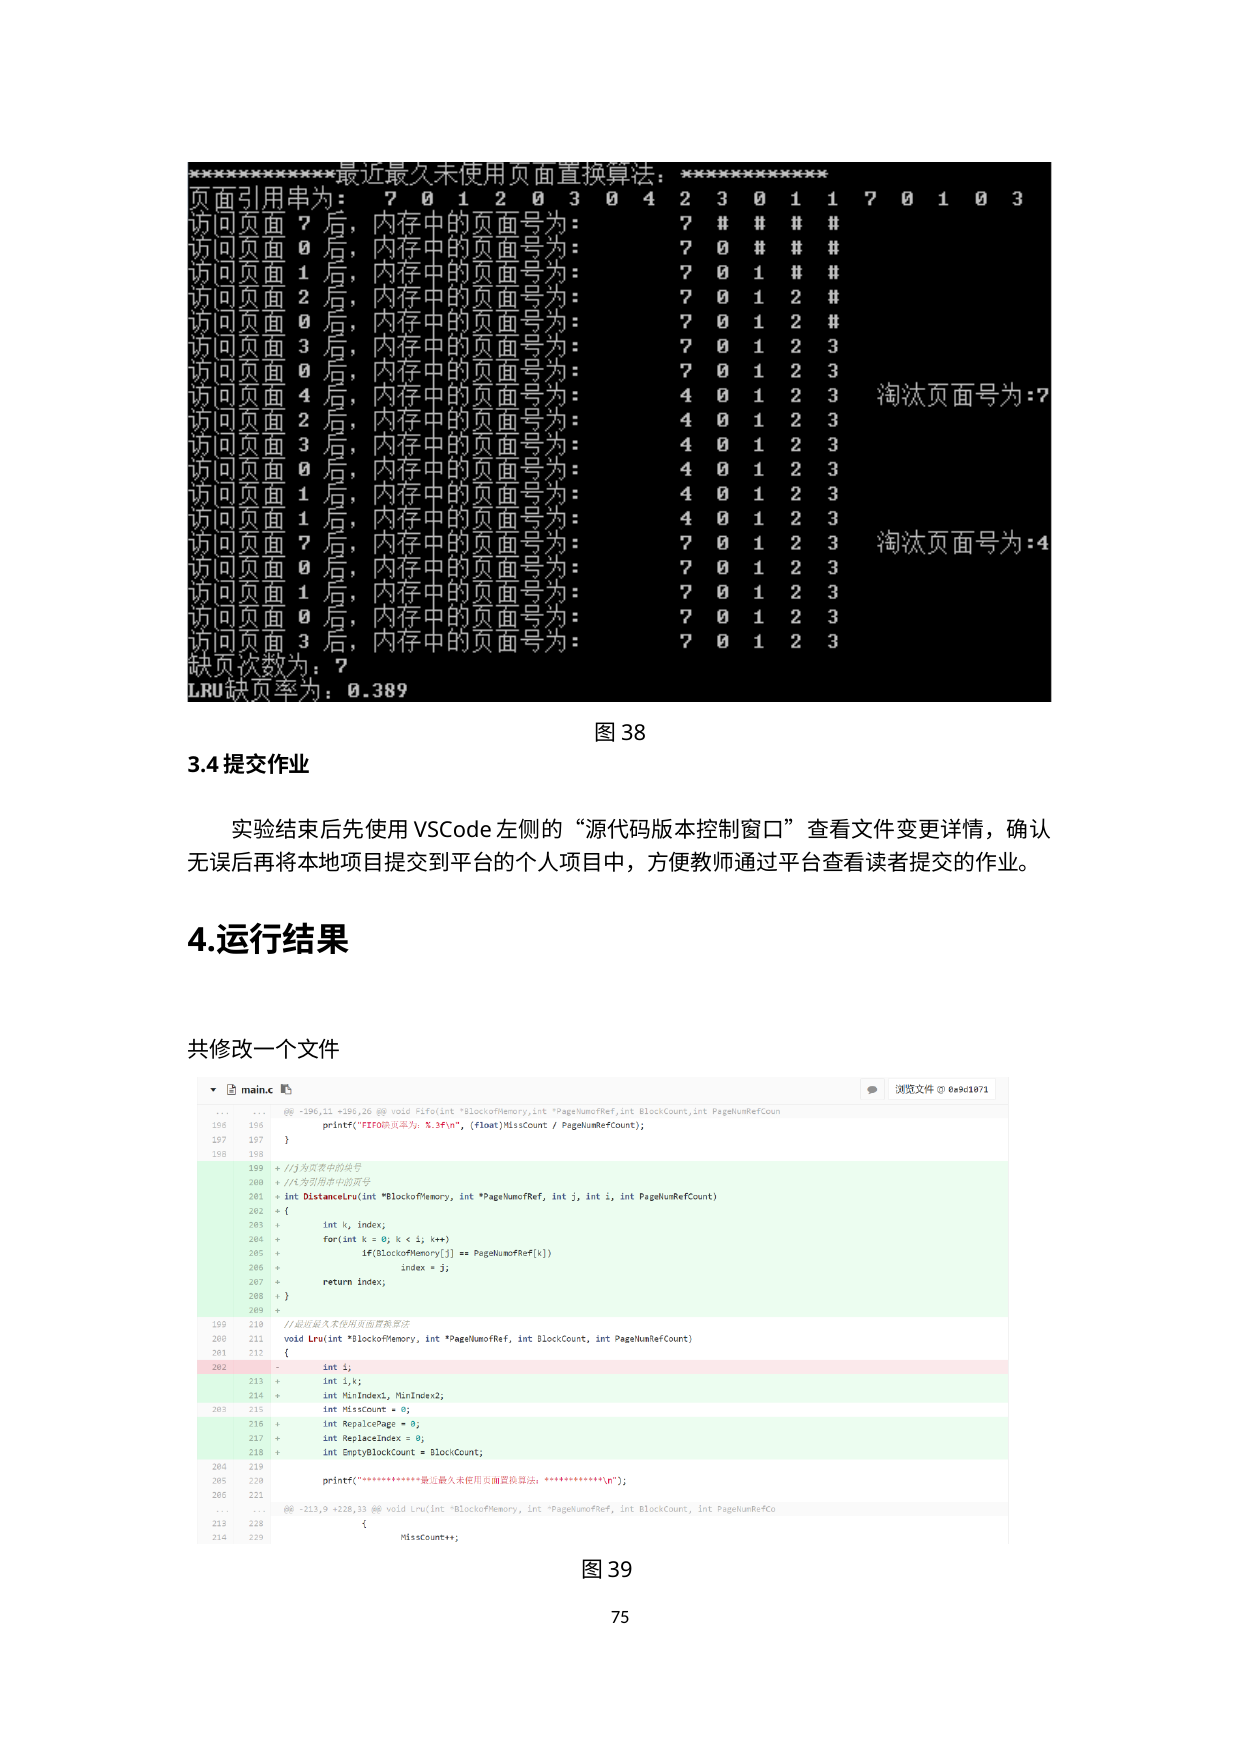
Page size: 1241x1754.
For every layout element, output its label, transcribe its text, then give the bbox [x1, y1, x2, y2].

list 图38 [187, 714, 1053, 747]
text 共修改一个文件 [187, 1031, 1053, 1064]
text 3.4提交作业 [187, 747, 1053, 779]
picture [195, 1077, 1015, 1544]
picture [187, 162, 1053, 702]
list 实验结束后先使用VSCode左侧的“源代码版本控制窗口”查看文件变更详情，确认无误后再将本地项目提交到平台的个人项目中，方便教师通过平台查看读者提交的作业。 [187, 812, 1053, 877]
subtitle 4.运行结果 [187, 904, 1053, 969]
